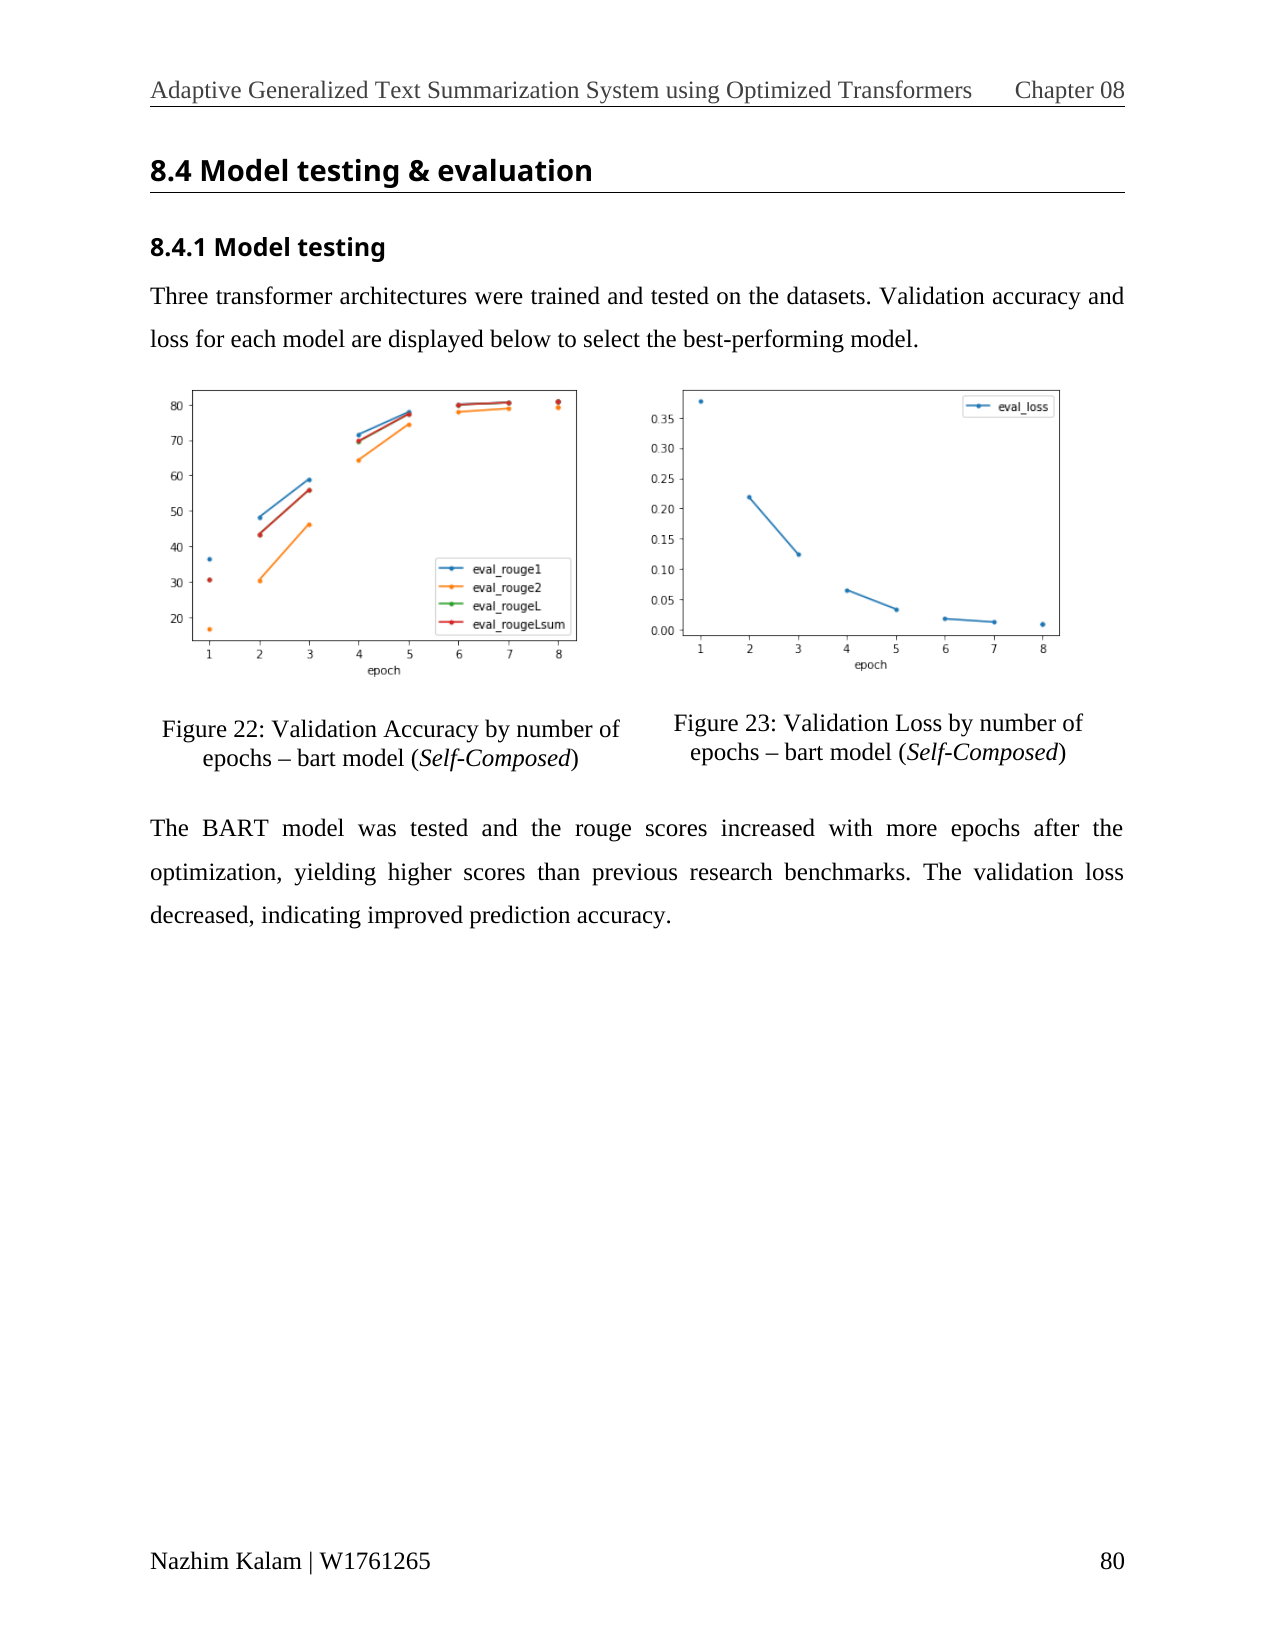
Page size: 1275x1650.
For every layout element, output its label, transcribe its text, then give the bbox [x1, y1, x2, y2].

picture [642, 383, 1067, 678]
subtitle 8.4.1 Model testing [150, 230, 1125, 264]
text Three transformer architectures were trained and tested on the datasets. Validation accuracy and loss for each model are displayed below to select the best-performing model. [150, 281, 1125, 353]
table_header Figure 22: Validation Accuracy by number of epochs – bart model (Self-Composed) [150, 384, 631, 788]
table_header Figure 23: Validation Loss by number of epochs – bart model (Self-Composed) [631, 384, 1125, 788]
picture [161, 383, 583, 684]
subtitle 8.4 Model testing & evaluation [150, 150, 1125, 192]
text The BART model was tested and the rouge scores increased with more epochs after the optimization, yielding higher scores than previous research benchmarks. The validation loss decreased, indicating improved prediction accuracy. [150, 813, 1125, 929]
